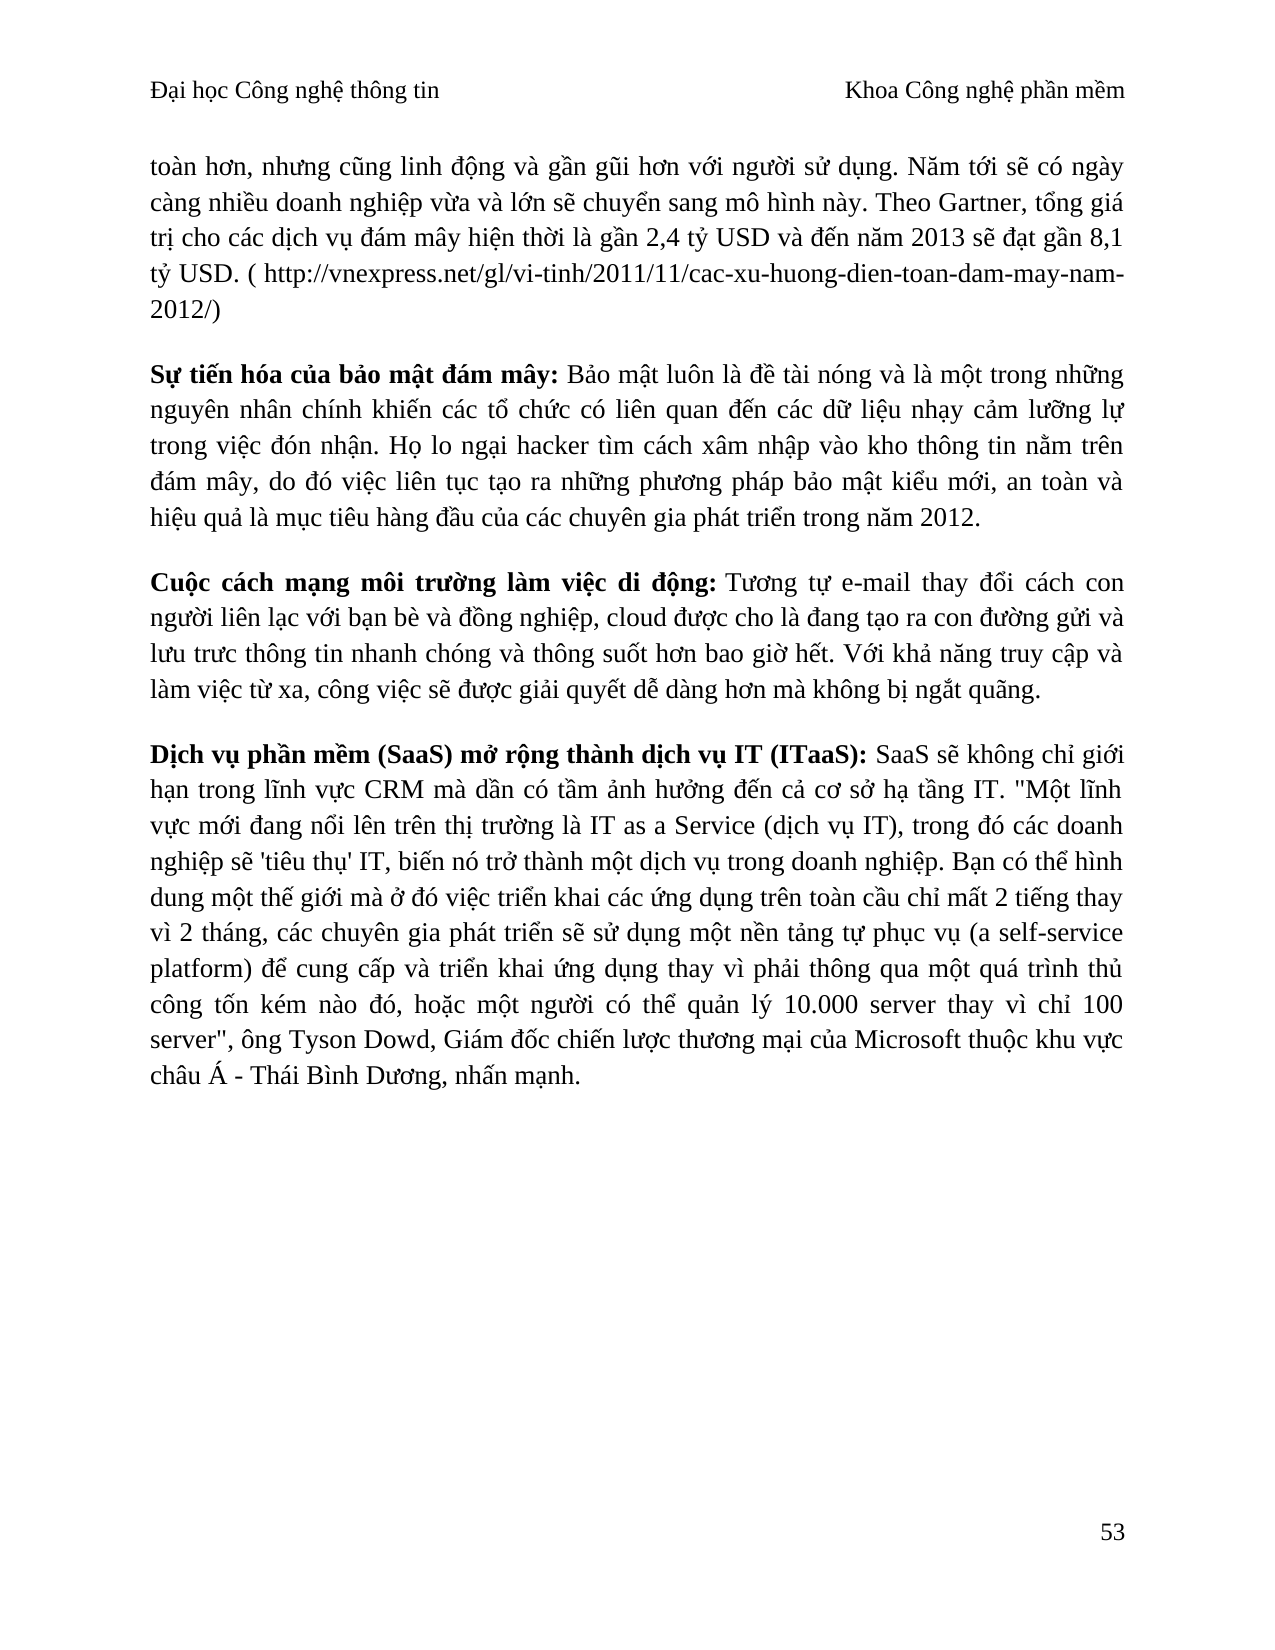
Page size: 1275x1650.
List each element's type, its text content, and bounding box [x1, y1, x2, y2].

text Sự tiến hóa của bảo mật đám mây: Bảo mật luôn là đề tài nóng và là một trong những nguyên nhân chính khiến các tổ chức có liên quan đến các dữ liệu nhạy cảm lưỡng lự trong việc đón nhận. Họ lo ngại hacker tìm cách xâm nhập vào kho thông tin nằm trên đám mây, do đó việc liên tục tạo ra những phương pháp bảo mật kiểu mới, an toàn và hiệu quả là mục tiêu hàng đầu của các chuyên gia phát triển trong năm 2012. [150, 358, 1125, 532]
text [150, 150, 1125, 324]
text Dịch vụ phần mềm (SaaS) mở rộng thành dịch vụ IT (ITaaS): SaaS sẽ không chỉ giới hạn trong lĩnh vực CRM mà dần có tầm ảnh hưởng đến cả cơ sở hạ tầng IT. "Một lĩnh vực mới đang nổi lên trên thị trường là IT as a Service (dịch vụ IT), trong đó các doanh nghiệp sẽ 'tiêu thụ' IT, biến nó trở thành một dịch vụ trong doanh nghiệp. Bạn có thể hình dung một thế giới mà ở đó việc triển khai các ứng dụng trên toàn cầu chỉ mất 2 tiếng thay vì 2 tháng, các chuyên gia phát triển sẽ sử dụng một nền tảng tự phục vụ (a self-service platform) để cung cấp và triển khai ứng dụng thay vì phải thông qua một quá trình thủ công tốn kém nào đó, hoặc một người có thể quản lý 10.000 server thay vì chỉ 100 server", ông Tyson Dowd, Giám đốc chiến lược thương mại của Microsoft thuộc khu vực châu Á - Thái Bình Dương, nhấn mạnh. [150, 738, 1125, 1090]
text Cuộc cách mạng môi trường làm việc di động: Tương tự e-mail thay đổi cách con người liên lạc với bạn bè và đồng nghiệp, cloud được cho là đang tạo ra con đường gửi và lưu trưc thông tin nhanh chóng và thông suốt hơn bao giờ hết. Với khả năng truy cập và làm việc từ xa, công việc sẽ được giải quyết dễ dàng hơn mà không bị ngắt quãng. [150, 566, 1125, 704]
